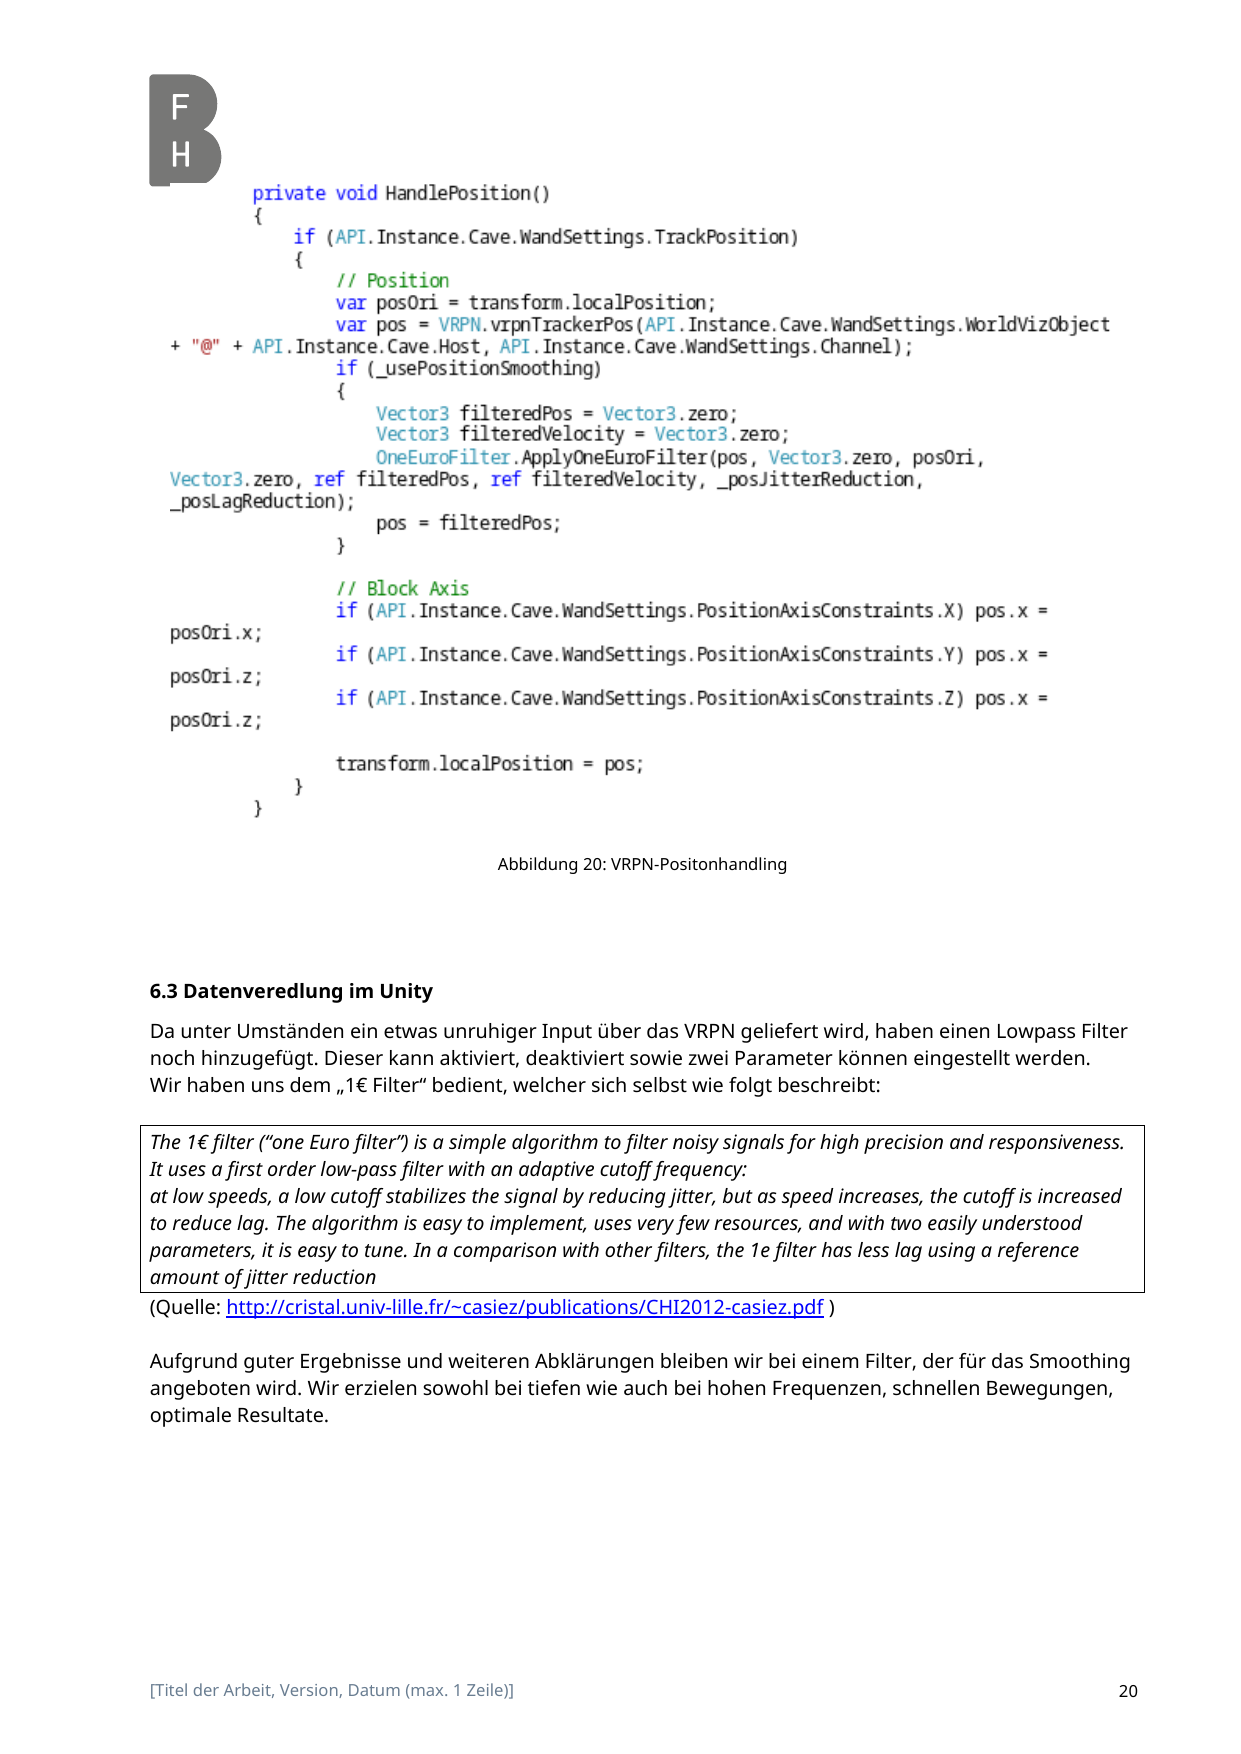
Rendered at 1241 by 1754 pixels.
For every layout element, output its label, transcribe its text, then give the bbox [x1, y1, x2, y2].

text Wir haben uns dem „1€ Filter“ bedient, welcher sich selbst wie folgt beschreibt: [149, 1071, 1136, 1098]
subtitle Datenveredlung im Unity [149, 978, 1136, 1005]
text at low speeds, a low cutoff stabilizes the signal by reducing jitter, but as speed increases, the cutoff is increased to reduce lag. The algorithm is easy to implement, uses very few resources, and with two easily understood parameters, it is easy to tune. In a comparison with other filters, the 1e filter has less lag using a reference amount of jitter reduction [141, 1179, 1144, 1292]
text (Quelle: http://cristal.univ-lille.fr/~casiez/publications/CHI2012-casiez.pdf ) [149, 1293, 1136, 1320]
text Aufgrund guter Ergebnisse und weiteren Abklärungen bleiben wir bei einem Filter, der für das Smoothing angeboten wird. Wir erzielen sowohl bei tiefen wie auch bei hohen Frequenzen, schnellen Bewegungen, optimale Resultate. [149, 1347, 1136, 1428]
text Da unter Umständen ein etwas unruhiger Input über das VRPN geliefert wird, haben einen Lowpass Filter noch hinzugefügt. Dieser kann aktiviert, deaktiviert sowie zwei Parameter können eingestellt werden. [149, 1017, 1136, 1071]
text The 1€ filter (“one Euro filter”) is a simple algorithm to filter noisy signals for high precision and responsiveness. It uses a first order low-pass filter with an adaptive cutoff frequency: [141, 1126, 1144, 1179]
